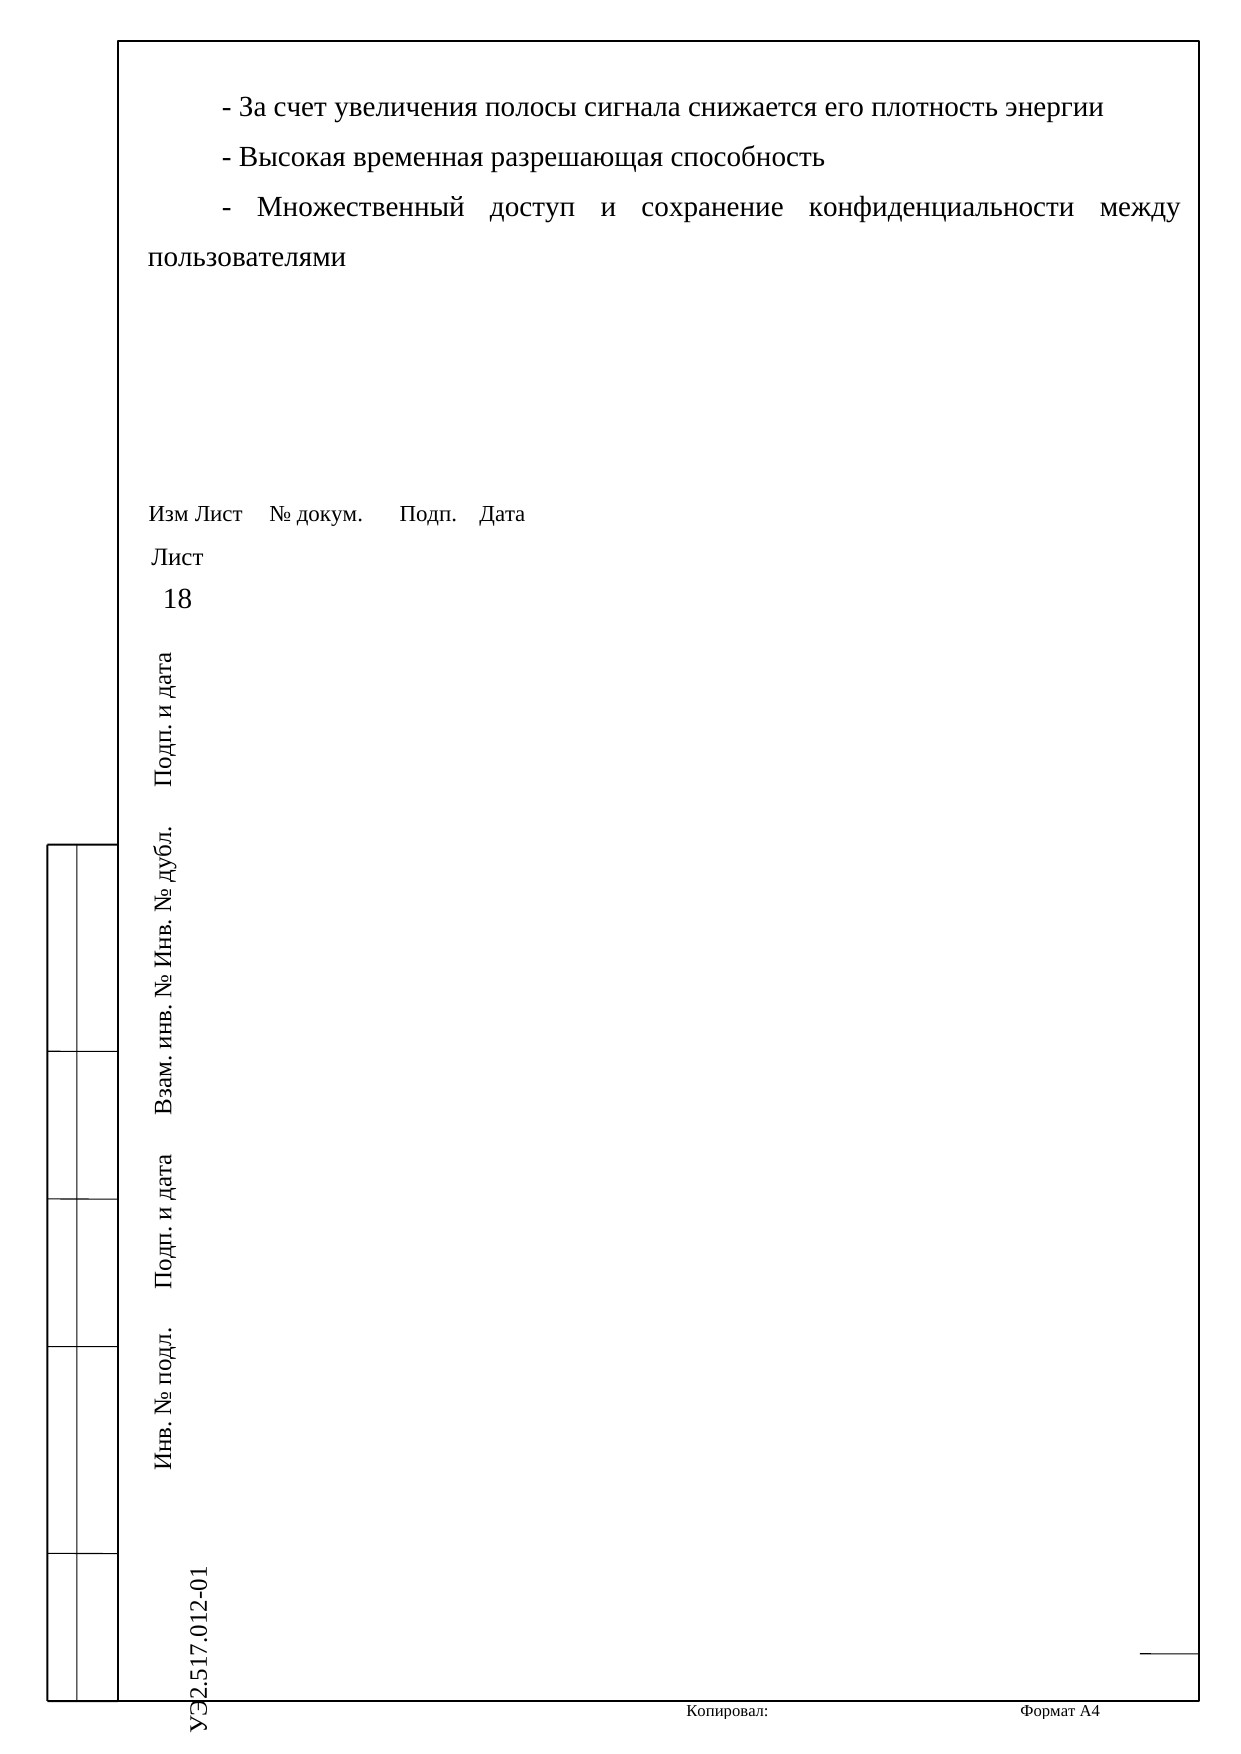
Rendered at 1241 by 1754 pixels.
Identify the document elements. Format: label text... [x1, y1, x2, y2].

text - Высокая временная разрешающая способность [148, 139, 1181, 172]
text - Множественный доступ и сохранение конфиденциальности между пользователями [148, 189, 1181, 273]
text - За счет увеличения полосы сигнала снижается его плотность энергии [148, 89, 1181, 122]
